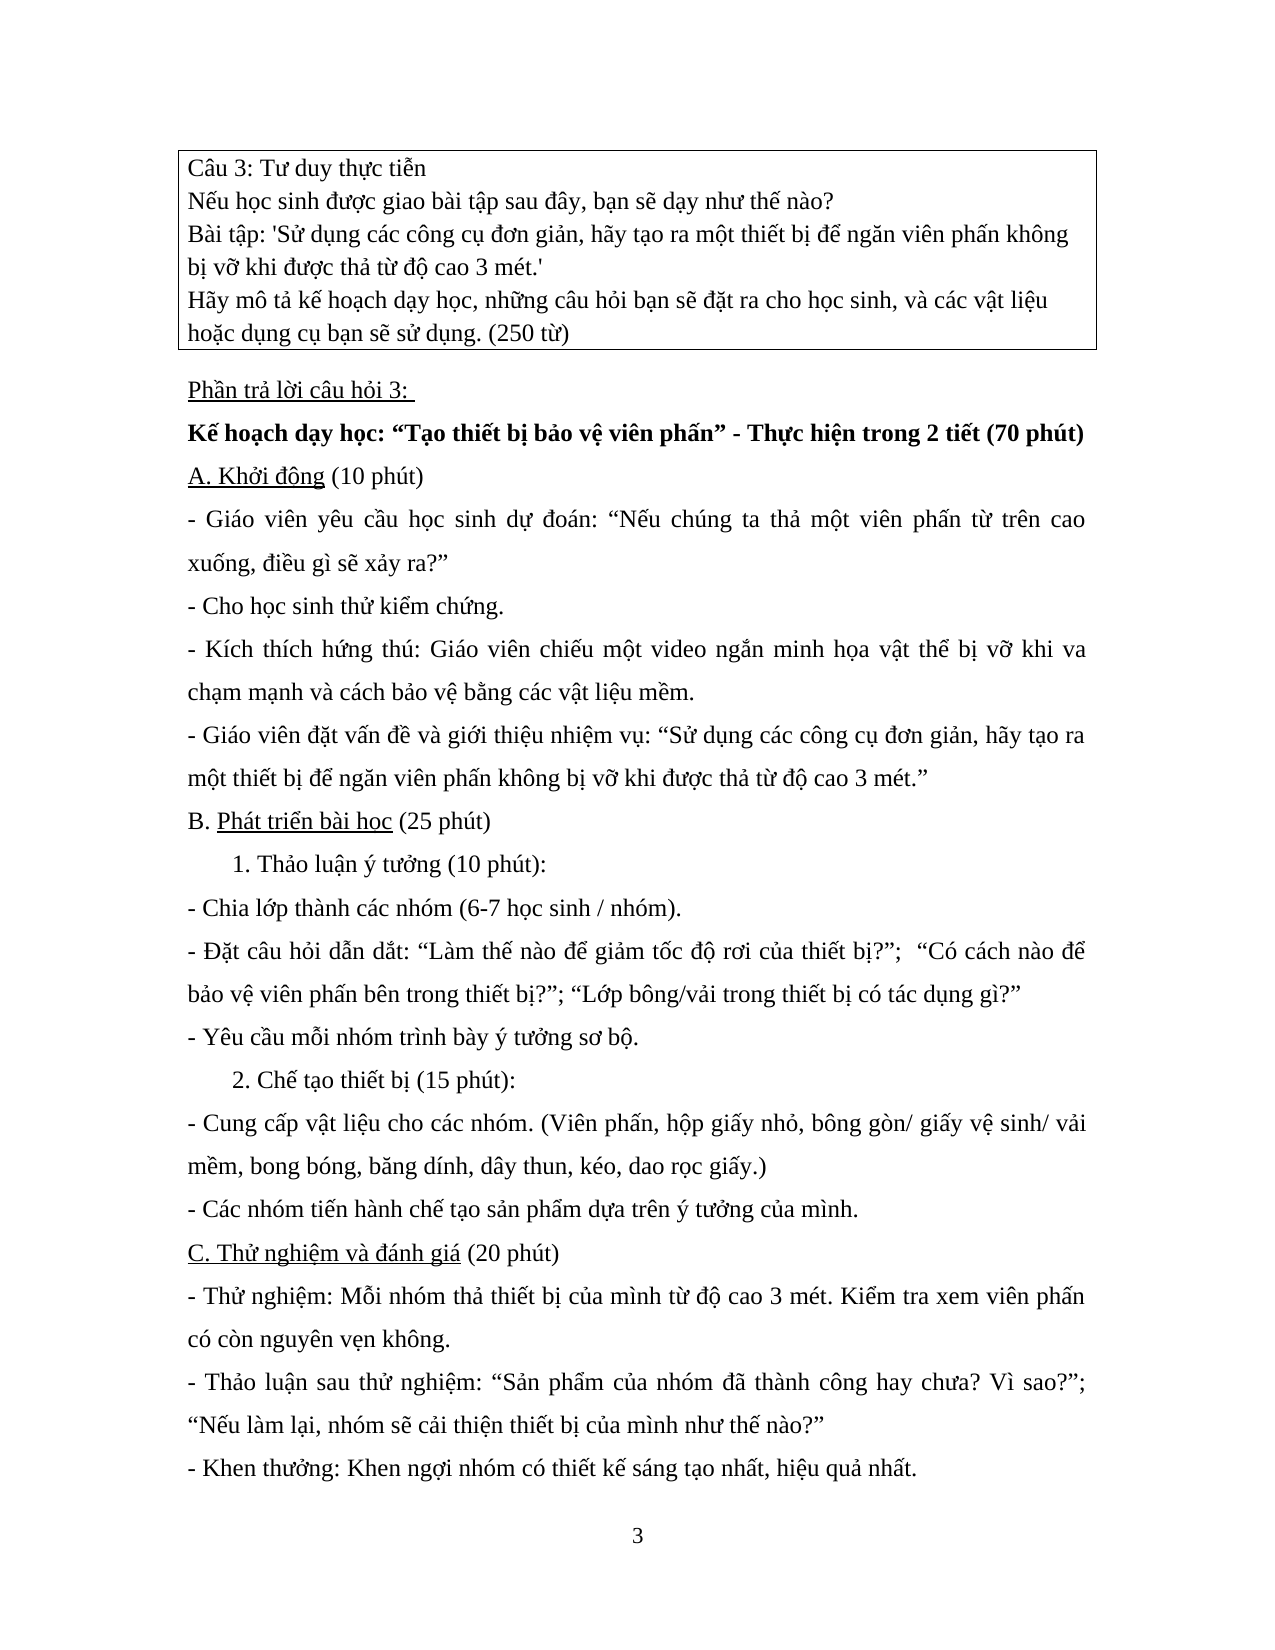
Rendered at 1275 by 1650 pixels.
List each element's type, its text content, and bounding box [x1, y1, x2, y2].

text - Thảo luận sau thử nghiệm: “Sản phẩm của nhóm đã thành công hay chưa? Vì sao?”; “Nếu làm lại, nhóm sẽ cải thiện thiết bị của mình như thế nào?” [187, 1367, 1087, 1439]
text A. Khởi động (10 phút) [187, 461, 1087, 490]
text Phần trả lời câu hỏi 3: [187, 375, 1087, 404]
text Kế hoạch dạy học: “Tạo thiết bị bảo vệ viên phấn” - Thực hiện trong 2 tiết (70 phút) [187, 418, 1087, 447]
text 2. Chế tạo thiết bị (15 phút): [187, 1065, 1087, 1094]
text - Thử nghiệm: Mỗi nhóm thả thiết bị của mình từ độ cao 3 mét. Kiểm tra xem viên phấn có còn nguyên vẹn không. [187, 1281, 1087, 1353]
text B. Phát triển bài học (25 phút) [187, 806, 1087, 835]
text - Yêu cầu mỗi nhóm trình bày ý tưởng sơ bộ. [187, 1022, 1087, 1051]
text 1. Thảo luận ý tưởng (10 phút): [187, 849, 1087, 878]
text Câu 3: Tư duy thực tiễn Nếu học sinh được giao bài tập sau đây, bạn sẽ dạy như thế nào? Bài tập: 'Sử dụng các công cụ đơn giản, hãy tạo ra một thiết bị để ngăn viên phấn không bị vỡ khi được thả từ độ cao 3 mét.' Hãy mô tả kế hoạch dạy học, những câu hỏi bạn sẽ đặt ra cho học sinh, và các vật liệu hoặc dụng cụ bạn sẽ sử dụng. (250 từ) [179, 151, 1096, 349]
text - Khen thưởng: Khen ngợi nhóm có thiết kế sáng tạo nhất, hiệu quả nhất. [187, 1453, 1087, 1482]
text - Đặt câu hỏi dẫn dắt: “Làm thế nào để giảm tốc độ rơi của thiết bị?”; “Có cách nào để bảo vệ viên phấn bên trong thiết bị?”; “Lớp bông/vải trong thiết bị có tác dụng gì?” [187, 936, 1087, 1008]
text - Cung cấp vật liệu cho các nhóm. (Viên phấn, hộp giấy nhỏ, bông gòn/ giấy vệ sinh/ vải mềm, bong bóng, băng dính, dây thun, kéo, dao rọc giấy.) [187, 1108, 1087, 1180]
text - Các nhóm tiến hành chế tạo sản phẩm dựa trên ý tưởng của mình. [187, 1194, 1087, 1223]
text C. Thử nghiệm và đánh giá (20 phút) [187, 1238, 1087, 1266]
text - Chia lớp thành các nhóm (6-7 học sinh / nhóm). [187, 893, 1087, 921]
text - Cho học sinh thử kiểm chứng. [187, 591, 1087, 619]
text - Giáo viên đặt vấn đề và giới thiệu nhiệm vụ: “Sử dụng các công cụ đơn giản, hãy tạo ra một thiết bị để ngăn viên phấn không bị vỡ khi được thả từ độ cao 3 mét.” [187, 720, 1087, 792]
text - Giáo viên yêu cầu học sinh dự đoán: “Nếu chúng ta thả một viên phấn từ trên cao xuống, điều gì sẽ xảy ra?” [187, 504, 1087, 576]
text - Kích thích hứng thú: Giáo viên chiếu một video ngắn minh họa vật thể bị vỡ khi va chạm mạnh và cách bảo vệ bằng các vật liệu mềm. [187, 634, 1087, 706]
